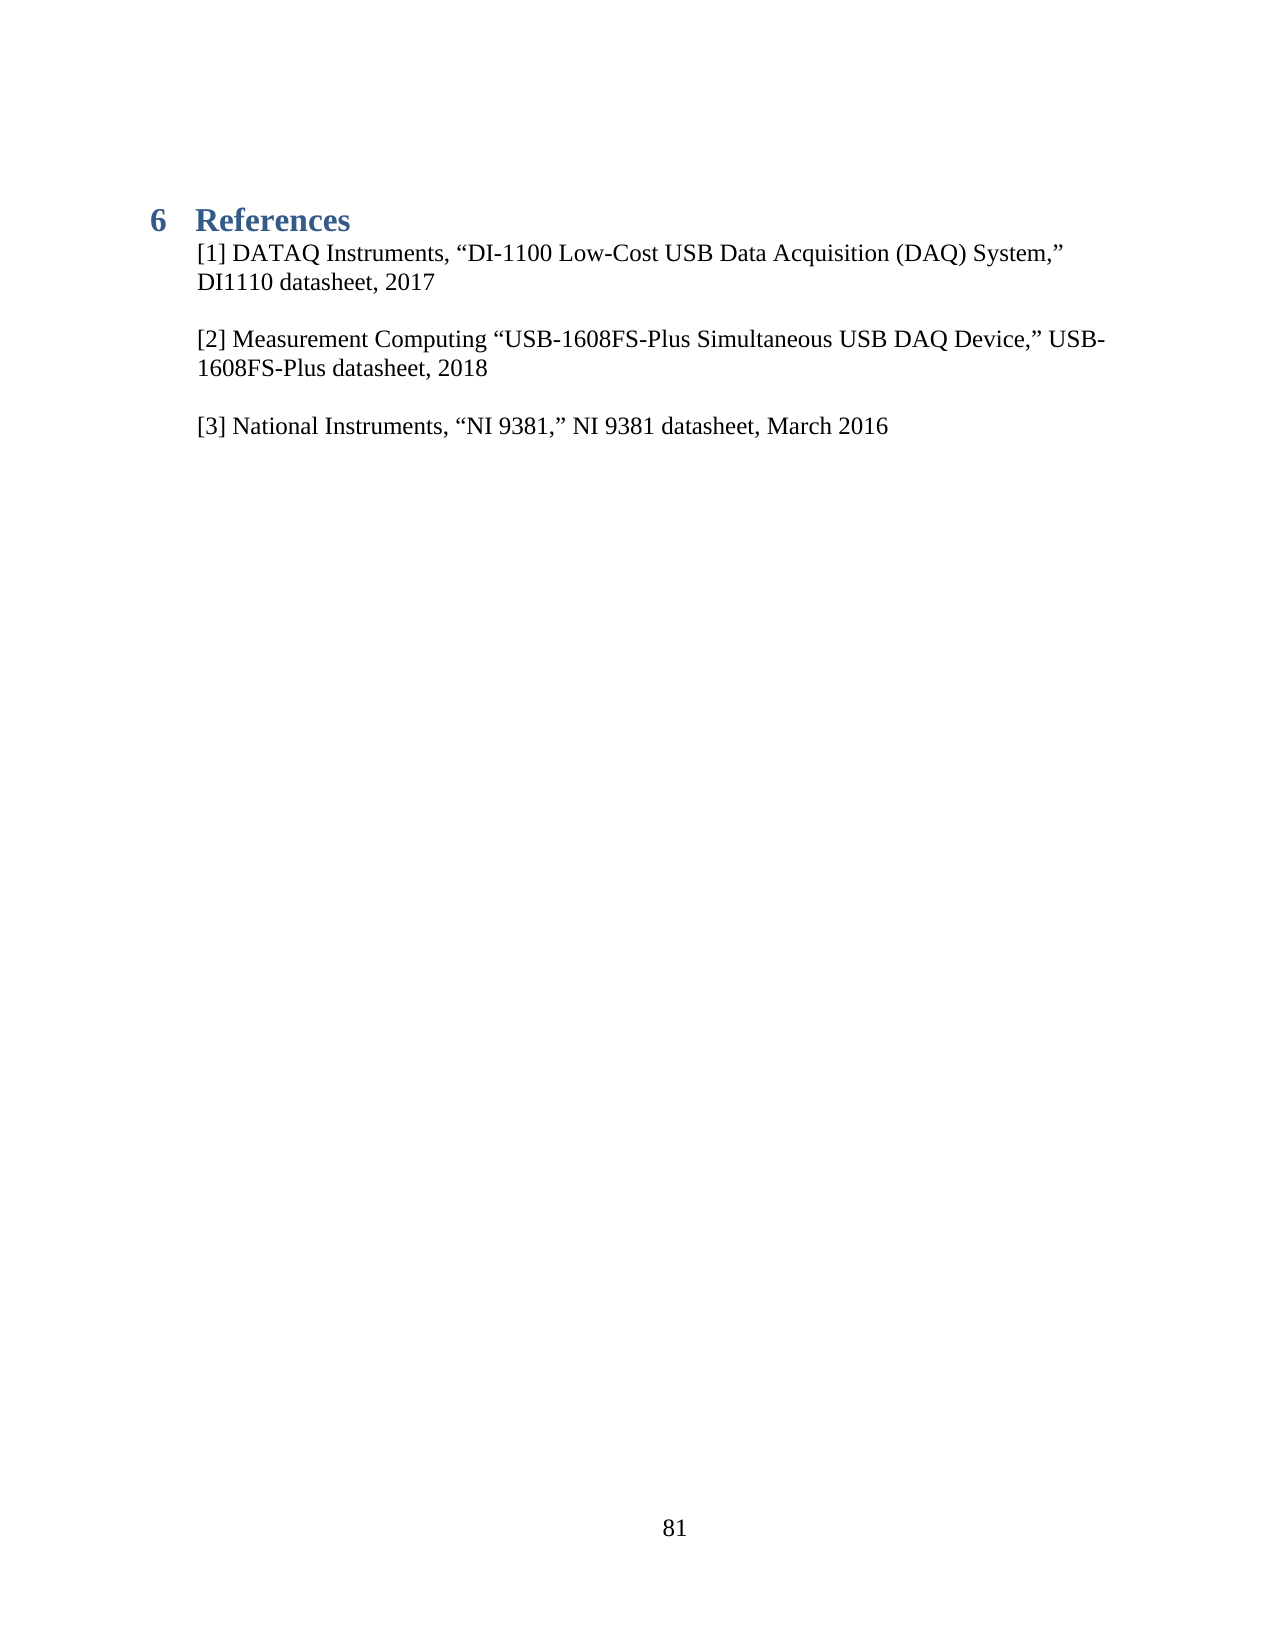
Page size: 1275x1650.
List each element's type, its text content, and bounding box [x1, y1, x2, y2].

text [3] National Instruments, “NI 9381,” NI 9381 datasheet, March 2016 [197, 411, 1125, 439]
text [1] DATAQ Instruments, “DI-1100 Low-Cost USB Data Acquisition (DAQ) System,” DI1110 datasheet, 2017 [197, 238, 1125, 296]
subtitle References [150, 200, 1125, 238]
text [2] Measurement Computing “USB-1608FS-Plus Simultaneous USB DAQ Device,” USB-1608FS-Plus datasheet, 2018 [197, 324, 1125, 382]
